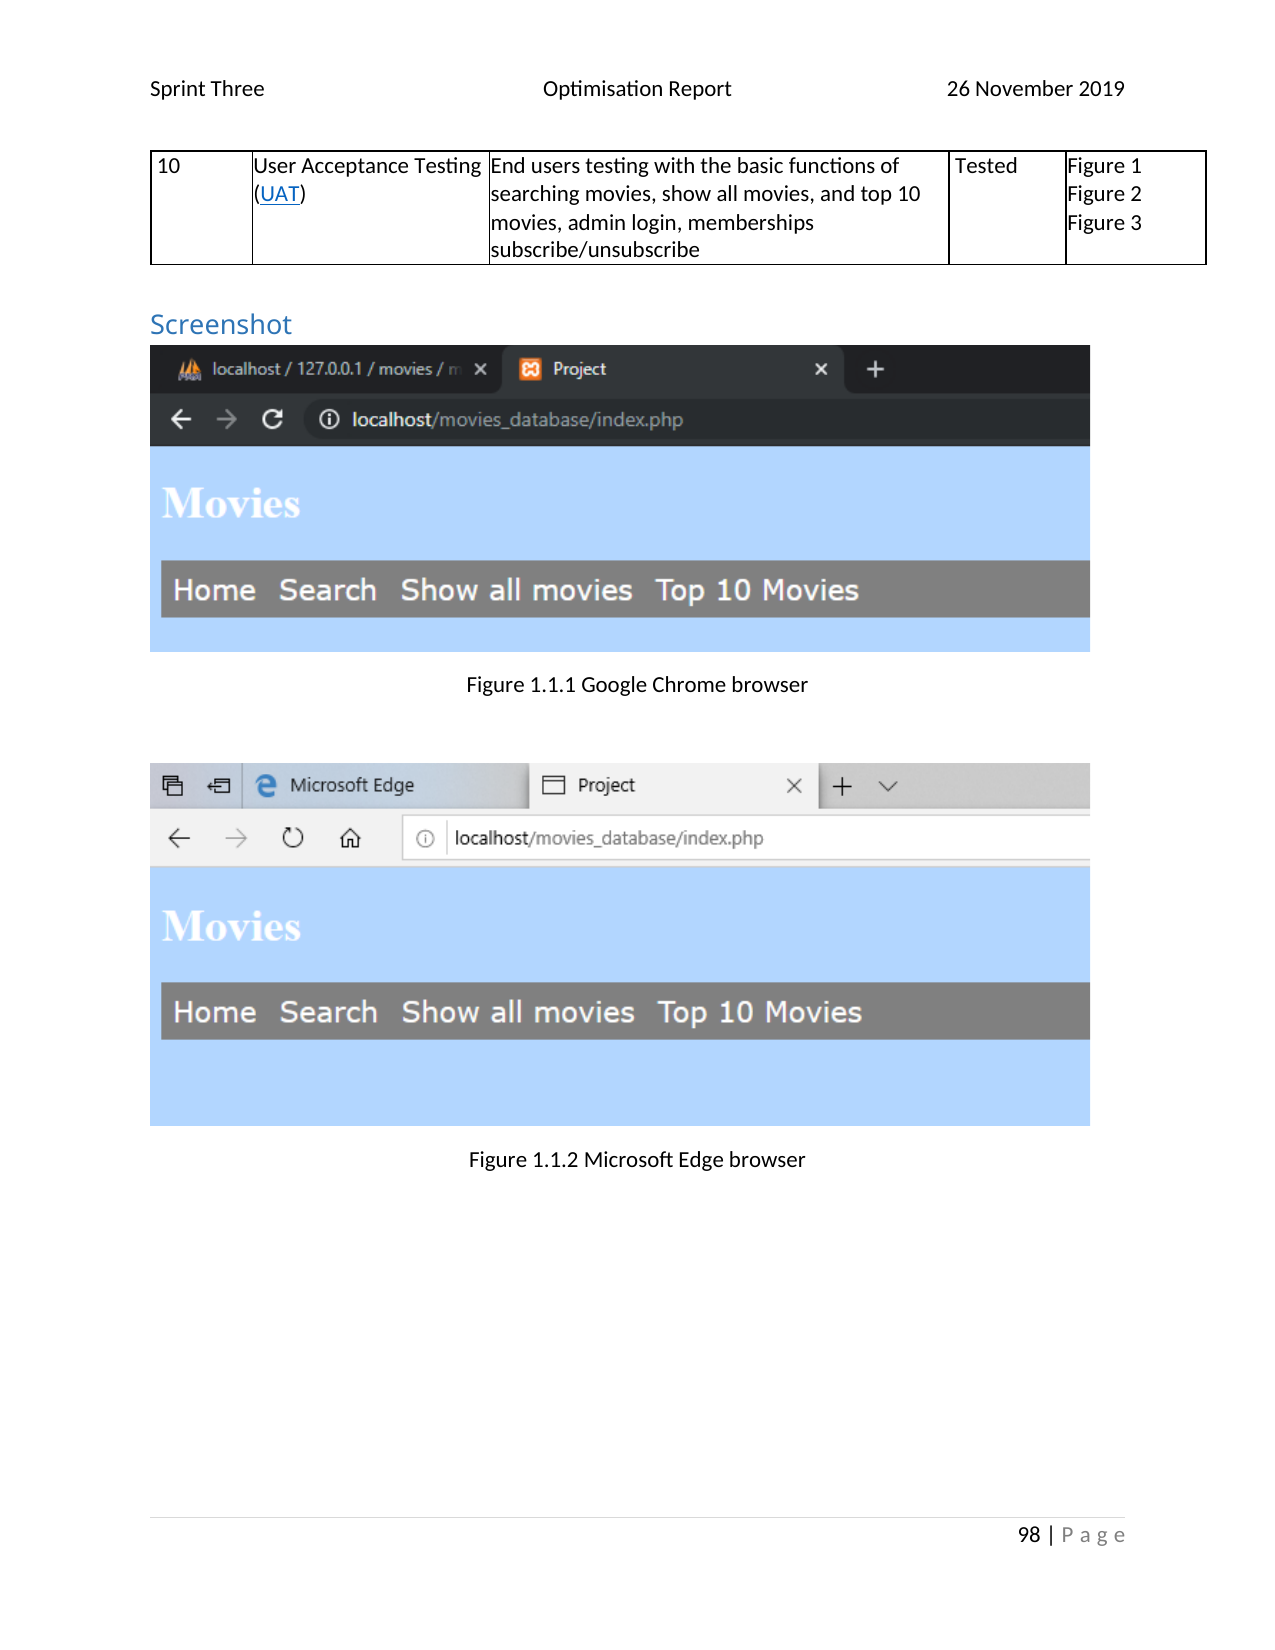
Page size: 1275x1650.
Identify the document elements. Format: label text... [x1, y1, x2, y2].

table_cell 10 [152, 152, 252, 264]
subtitle Screenshot [150, 269, 1125, 342]
table_cell Tested [950, 152, 1065, 264]
table_cell End users testing with the basic functions of searching movies, show all movies, and top 10 movies, admin login, memberships subscribe/unsubscribe [490, 152, 948, 264]
picture [150, 345, 1091, 652]
table_cell Figure 1 Figure 2 Figure 3 [1067, 152, 1205, 264]
picture [150, 763, 1091, 1126]
text Figure 1.1.2 Microsoft Edge browser [150, 1145, 1125, 1173]
text Figure 1.1.1 Google Chrome browser [150, 670, 1125, 698]
table_cell User Acceptance Testing (UAT) [253, 152, 489, 264]
